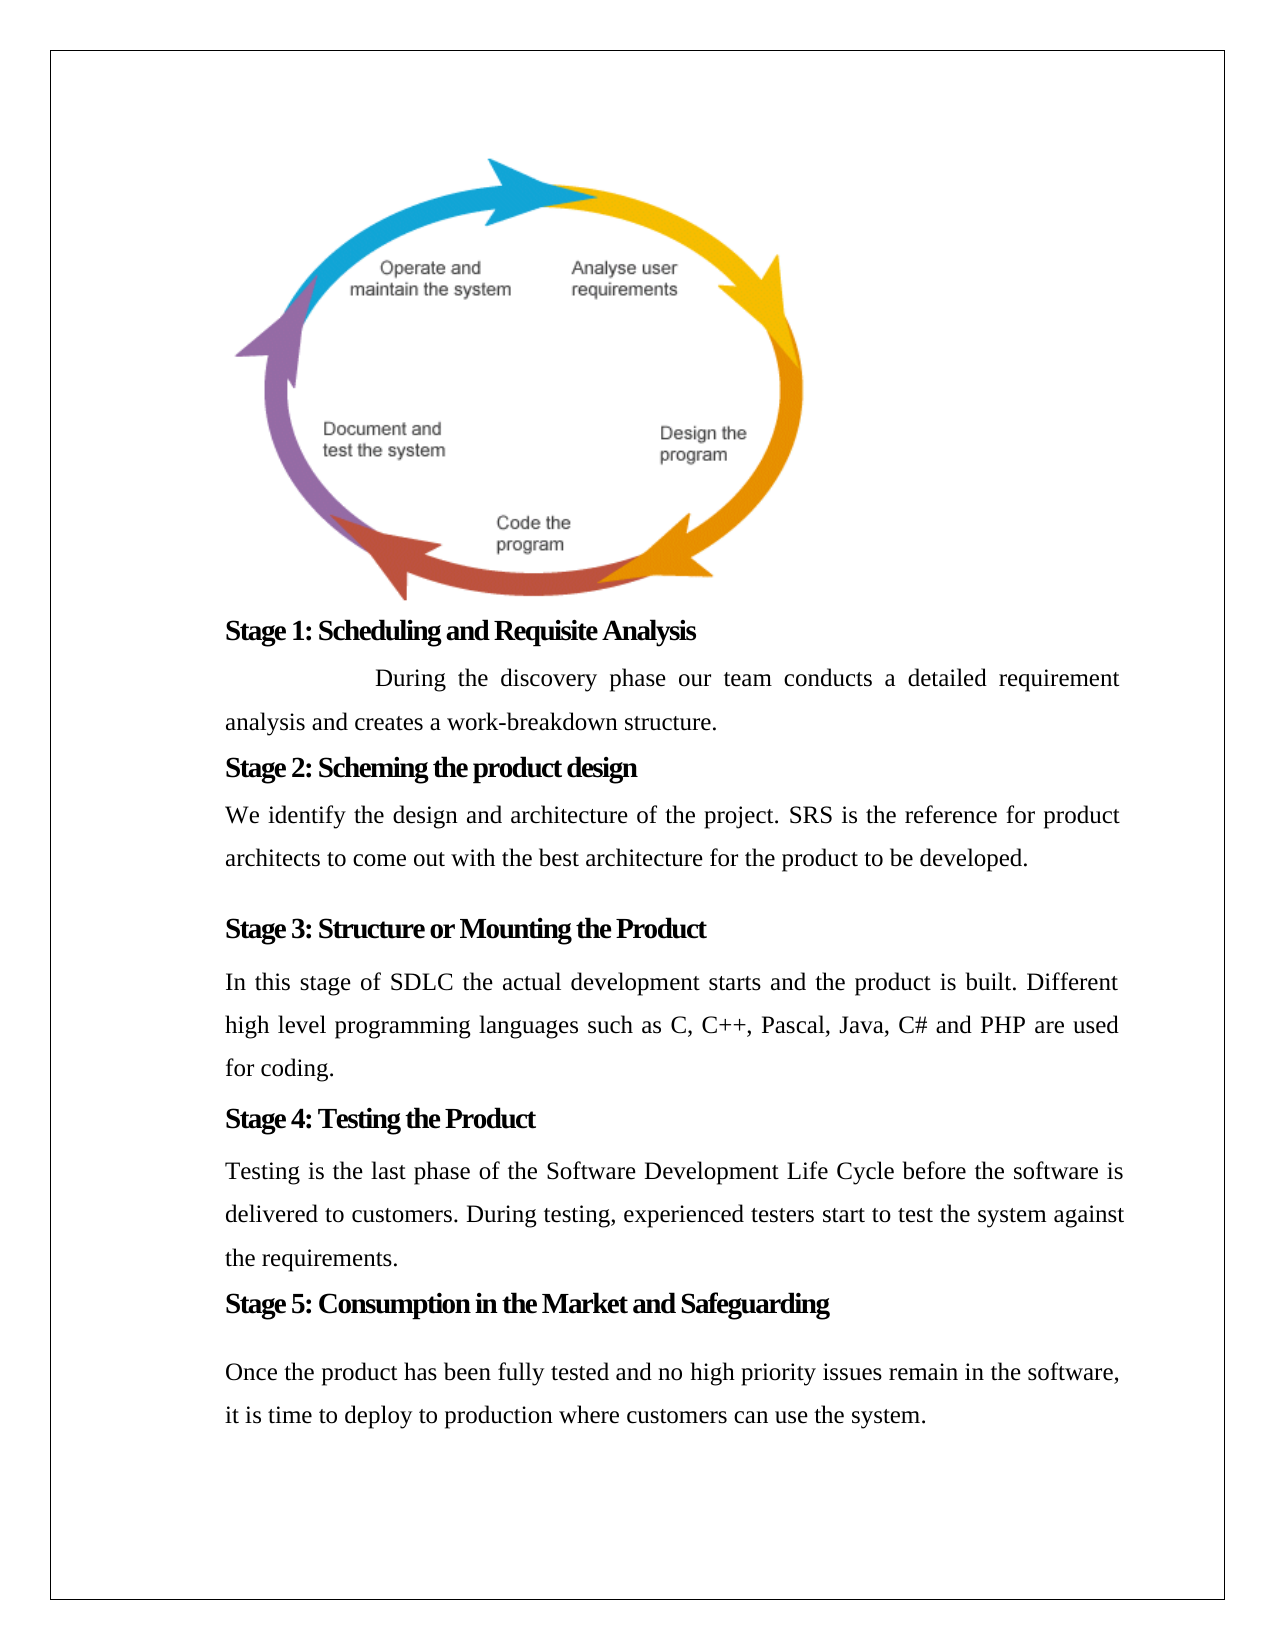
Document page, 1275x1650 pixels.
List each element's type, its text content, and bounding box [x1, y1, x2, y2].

list Testing is the last phase of the Software Development Life Cycle before the software is delivered to customers. During testing, experienced testers start to test the system against the requirements. [225, 1156, 1125, 1271]
list Stage 5: Consumption in the Market and Safeguarding [225, 1286, 1125, 1319]
subtitle Stage 4: Testing the Product [225, 1101, 1120, 1134]
list Stage 1: Scheduling and Requisite Analysis [225, 613, 1120, 647]
text Once the product has been fully tested and no high priority issues remain in the software, it is time to deploy to production where customers can use the system. [225, 1357, 1120, 1429]
subtitle Stage 3: Structure or Mounting the Product [225, 911, 1120, 945]
picture [225, 150, 815, 609]
list During the discovery phase our team conducts a detailed requirement analysis and creates a work-breakdown structure. [225, 663, 1120, 735]
list We identify the design and architecture of the project. SRS is the reference for product architects to come out with the best architecture for the product to be developed. [225, 800, 1120, 872]
list Stage 2: Scheming the product design [225, 750, 1120, 783]
subtitle In this stage of SDLC the actual development starts and the product is built. Different high level programming languages such as C, C++, Pascal, Java, C# and PHP are used for coding. [225, 967, 1120, 1082]
